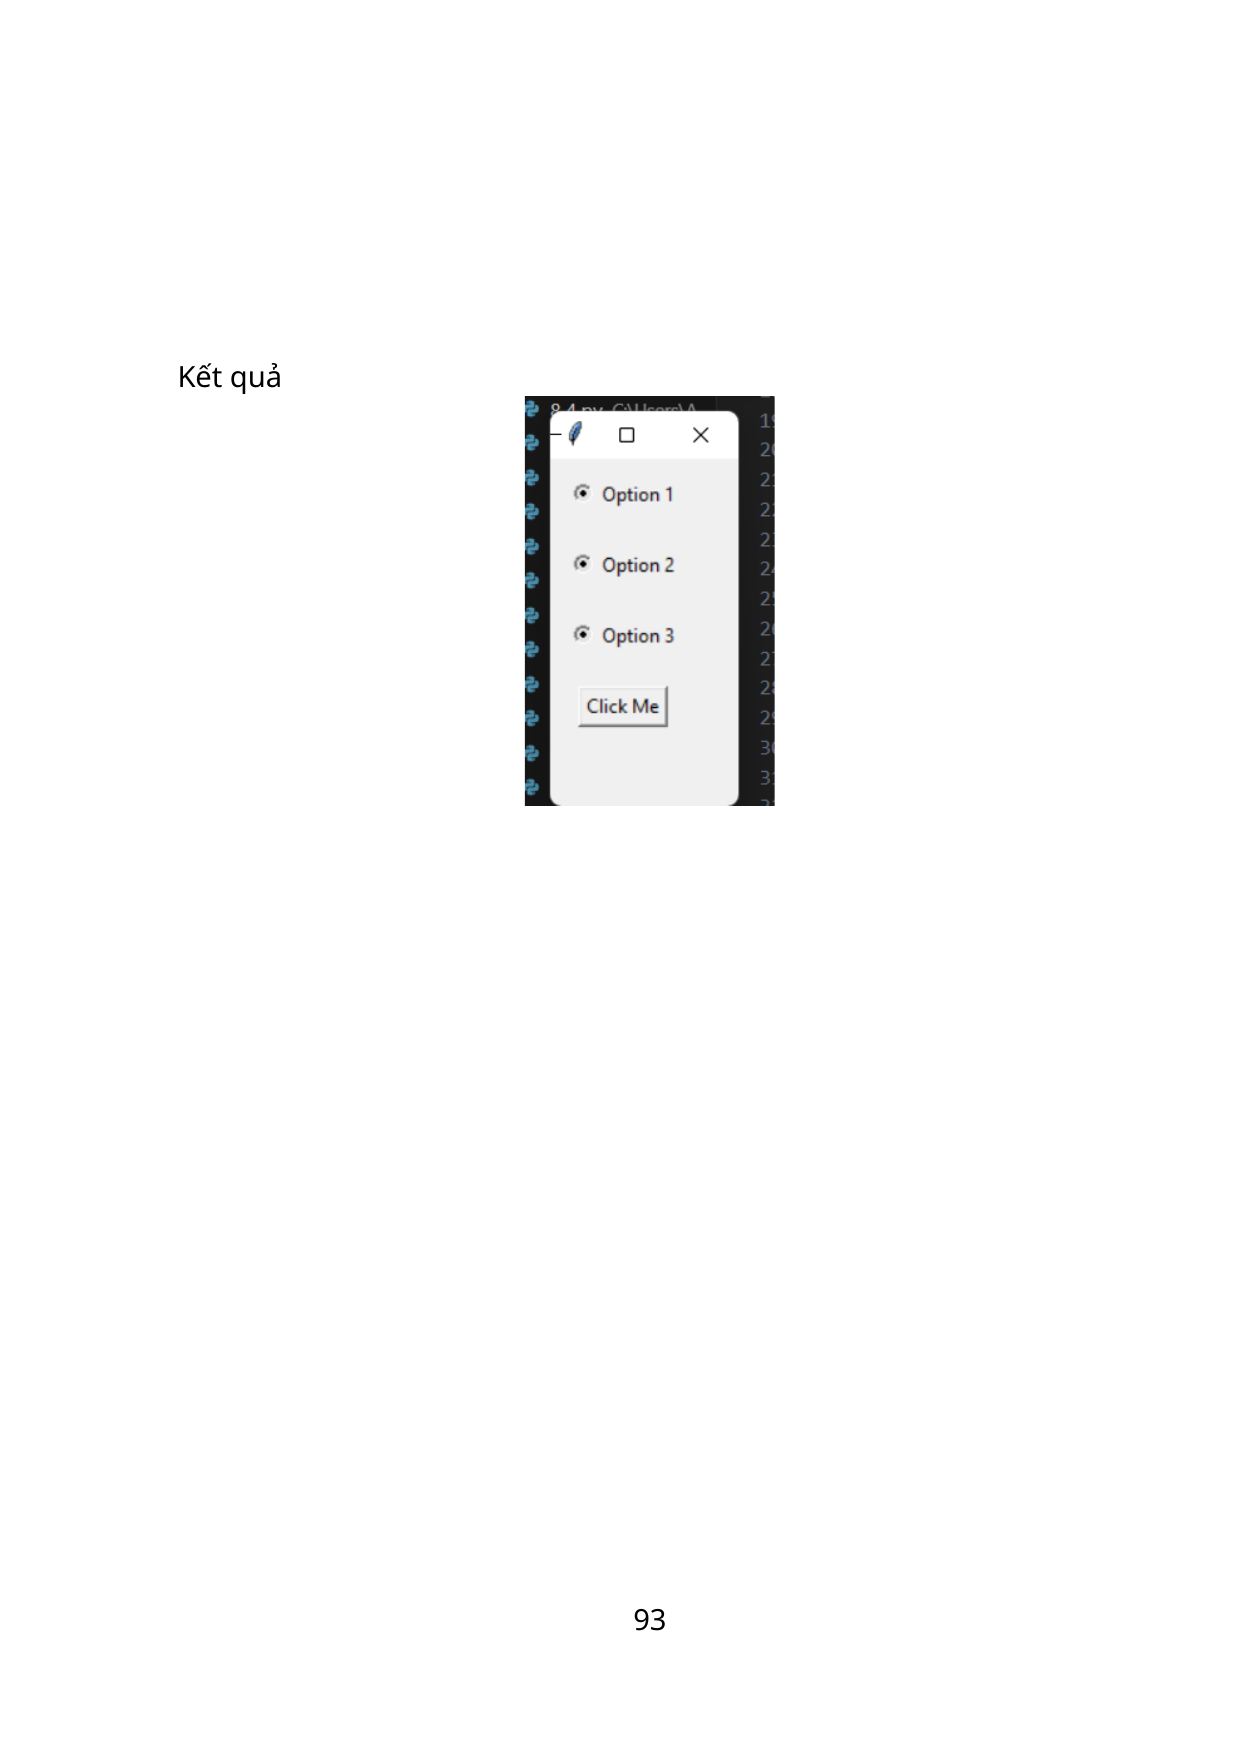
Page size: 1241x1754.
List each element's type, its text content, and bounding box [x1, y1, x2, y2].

text Kết quả [177, 356, 1122, 396]
picture [524, 396, 775, 806]
